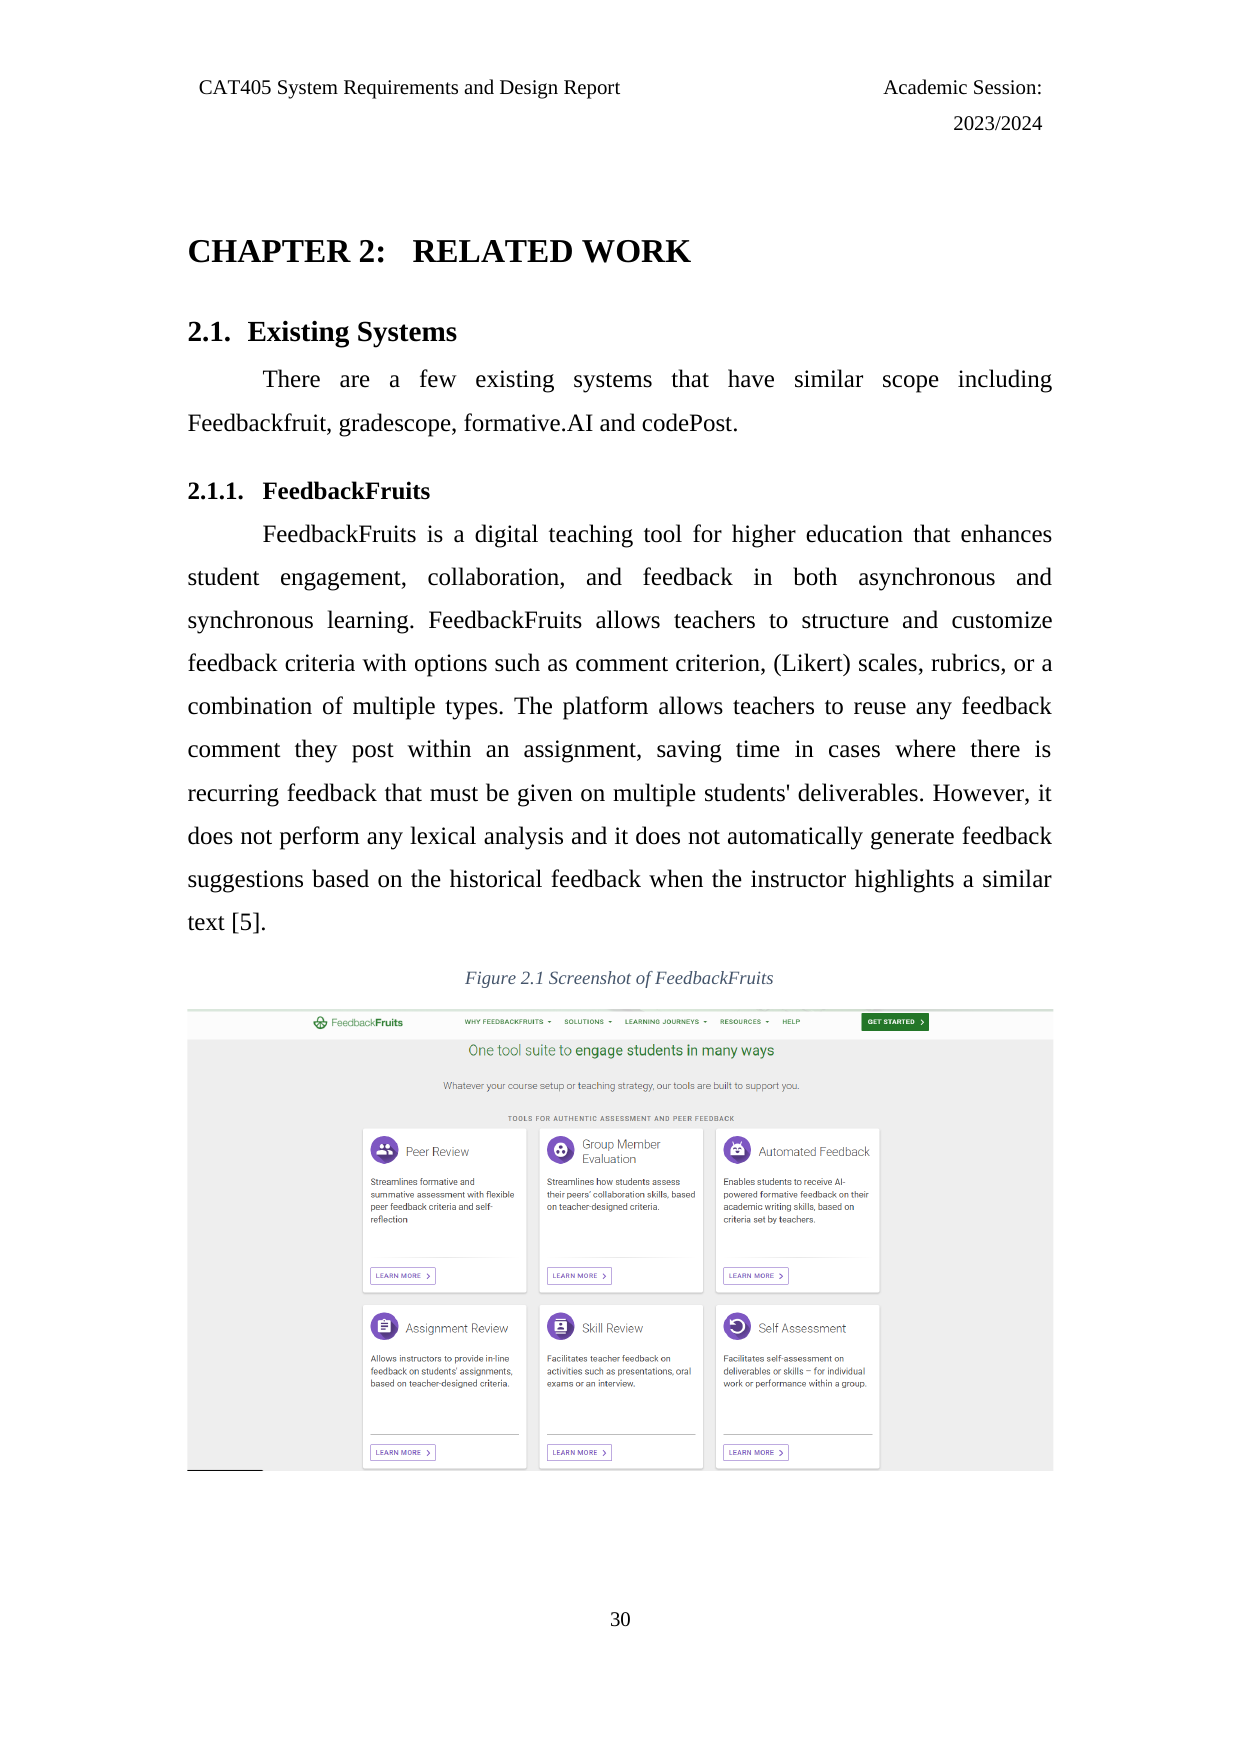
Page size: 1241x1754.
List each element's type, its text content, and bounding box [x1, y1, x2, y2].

subtitle FeedbackFruits [187, 476, 1053, 504]
text There are a few existing systems that have similar scope including Feedbackfruit, gradescope, formative.AI and codePost. [187, 364, 1053, 436]
subtitle RELATED WORK [187, 232, 1053, 270]
text Figure 2.1 Screenshot of FeedbackFruits [187, 967, 1053, 988]
subtitle Existing Systems [187, 314, 1053, 348]
picture [187, 1009, 1054, 1471]
text FeedbackFruits is a digital teaching tool for higher education that enhances student engagement, collaboration, and feedback in both asynchronous and synchronous learning. FeedbackFruits allows teachers to structure and customize feedback criteria with options such as comment criterion, (Likert) scales, rubrics, or a combination of multiple types. The platform allows teachers to reuse any feedback comment they post within an assignment, saving time in cases where there is recurring feedback that must be given on multiple students' deliverables. However, it does not perform any lexical analysis and it does not automatically generate feedback suggestions based on the historical feedback when the instructor highlights a similar text . [187, 519, 1053, 936]
